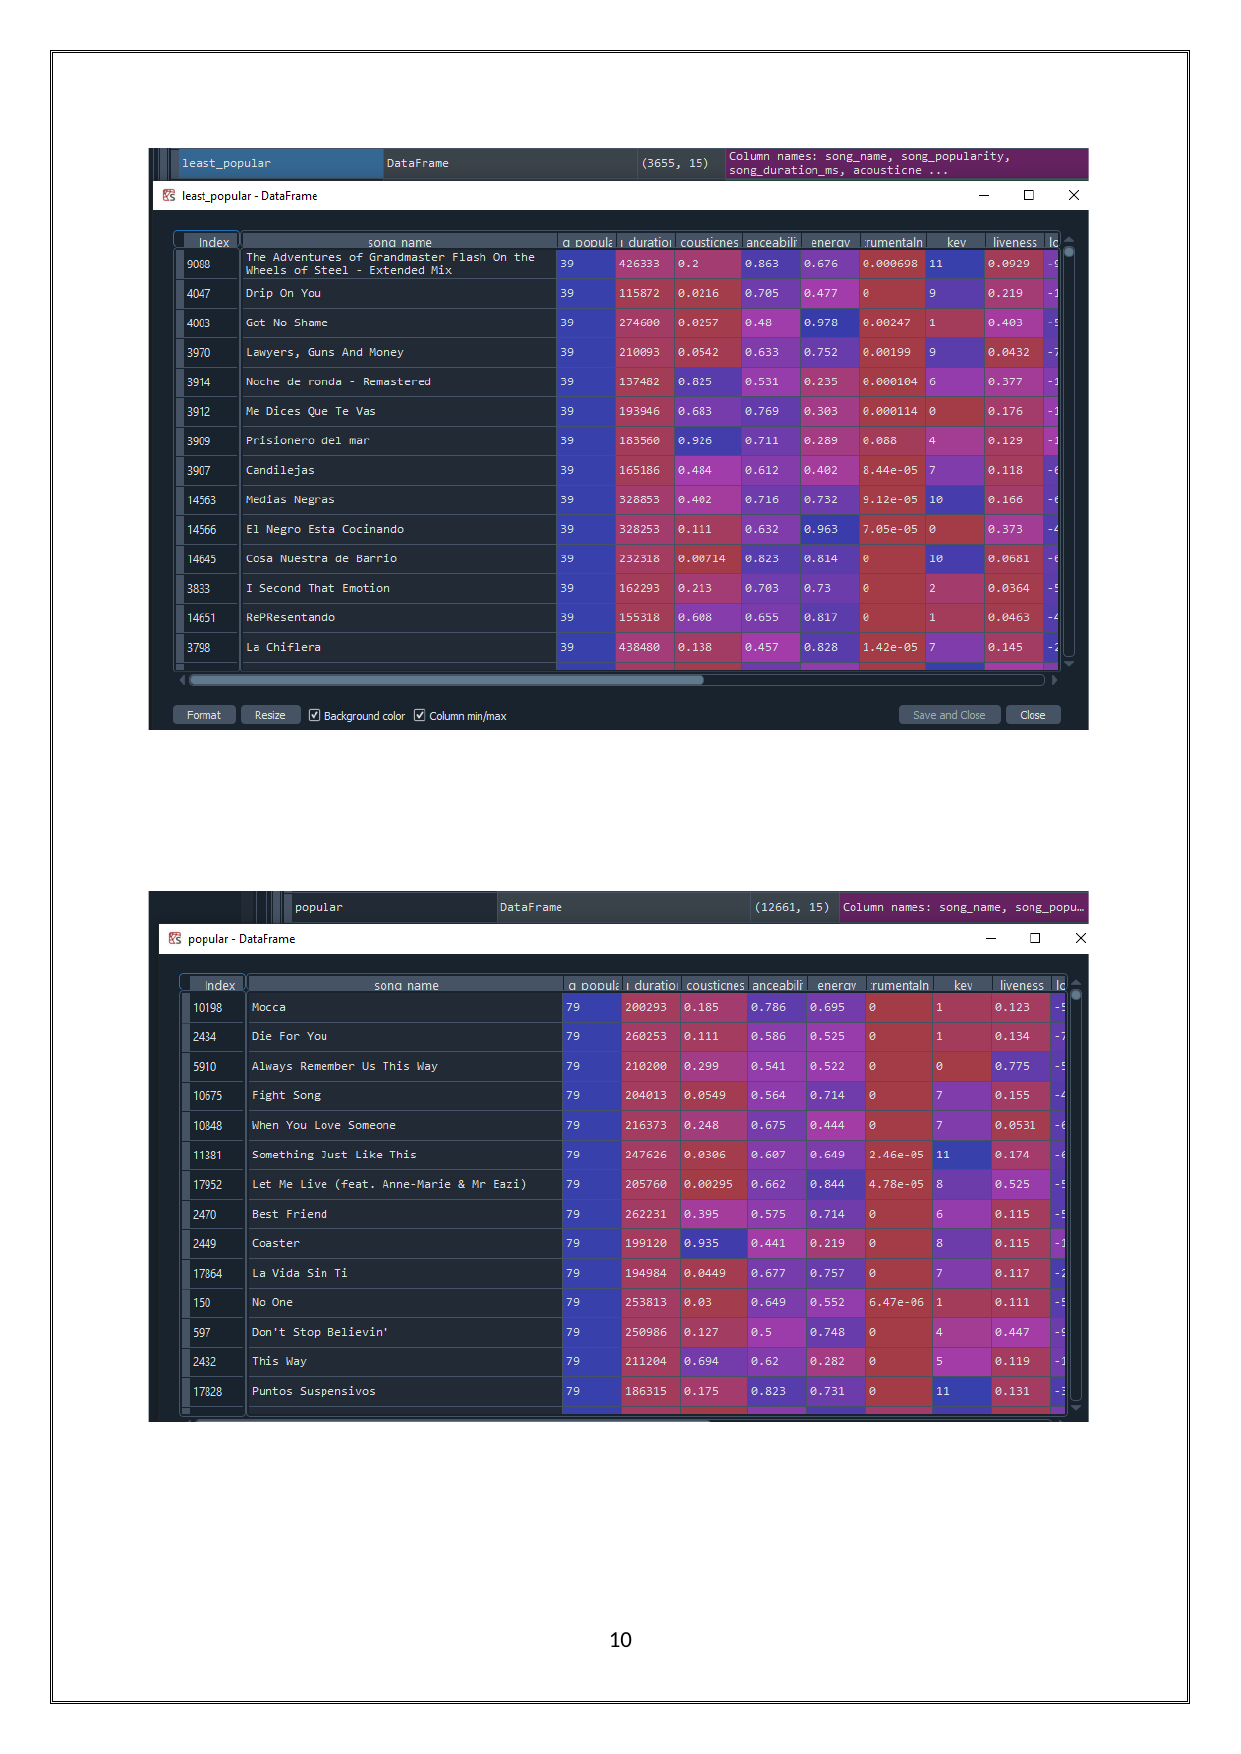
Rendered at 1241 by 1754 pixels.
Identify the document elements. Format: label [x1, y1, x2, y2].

picture [148, 148, 1089, 730]
picture [148, 891, 1089, 1422]
